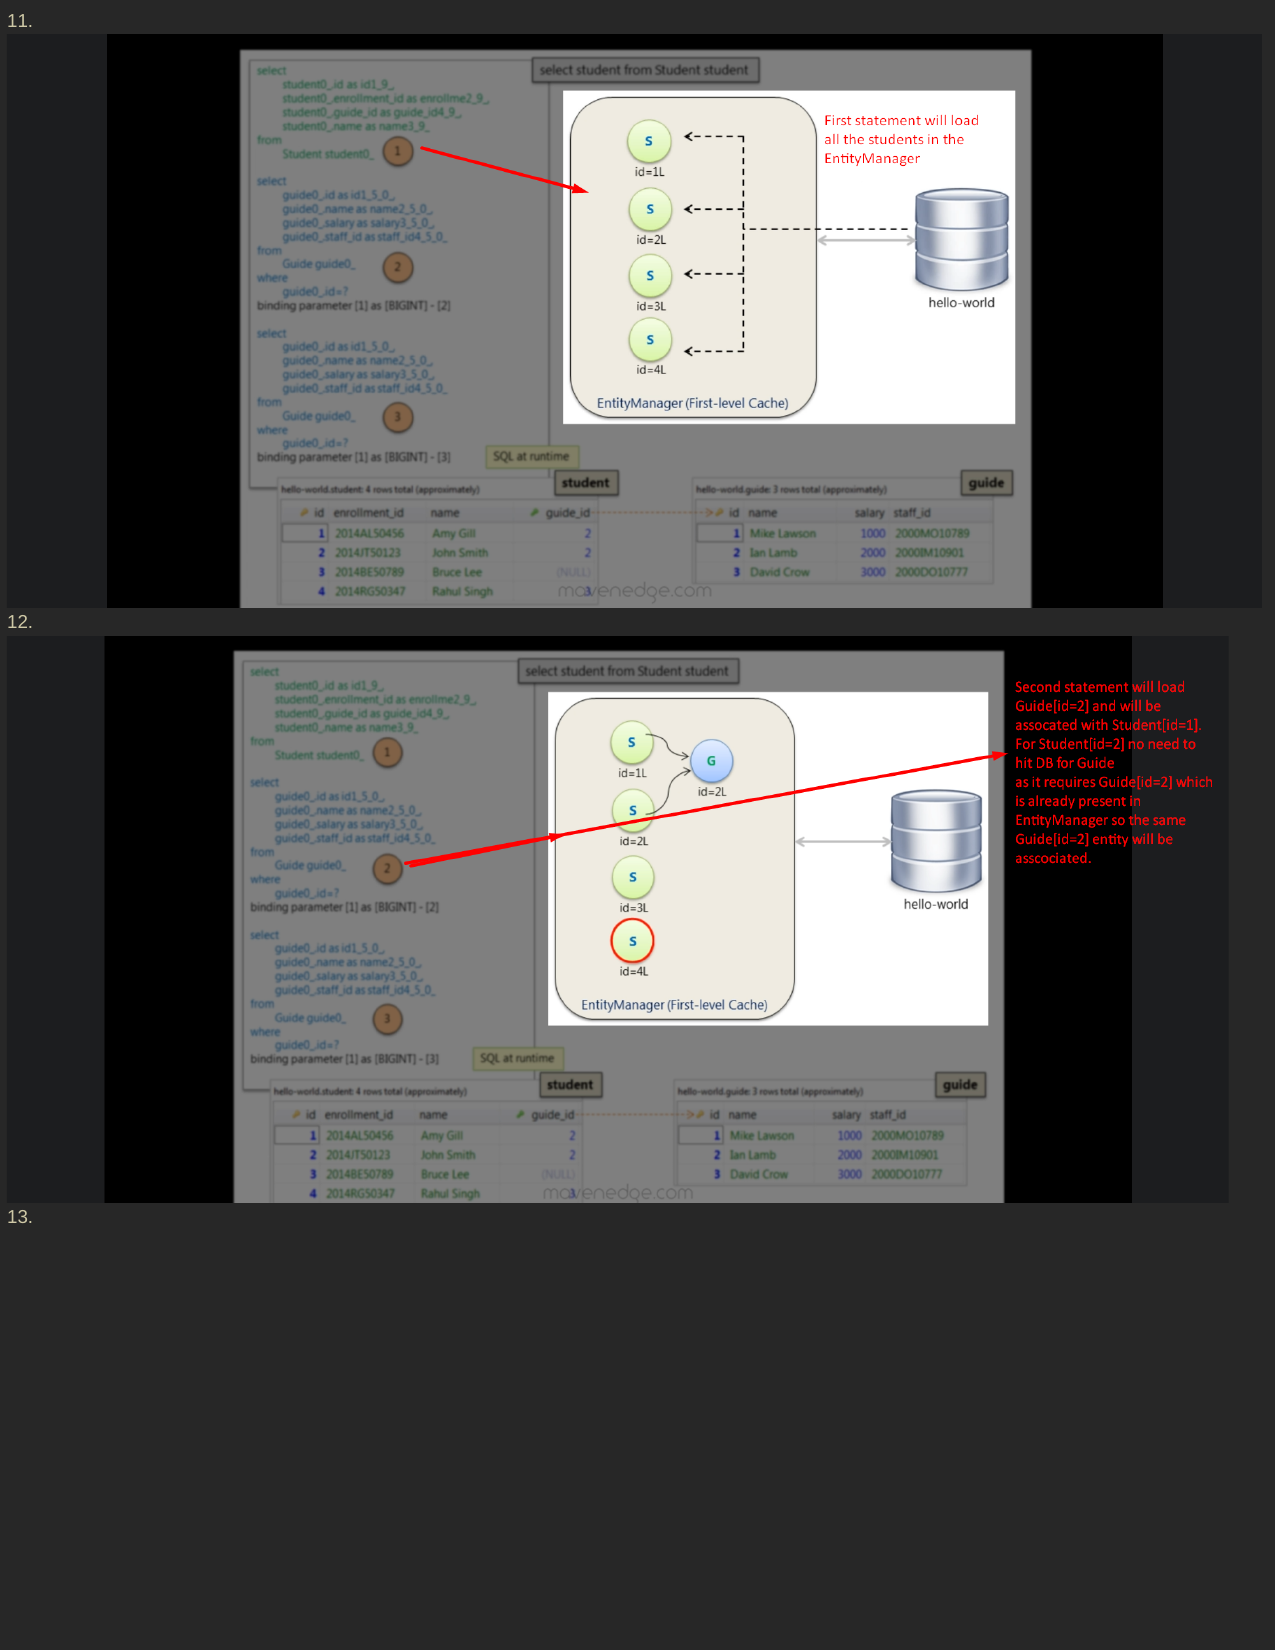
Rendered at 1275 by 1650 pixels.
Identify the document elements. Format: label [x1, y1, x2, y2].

picture [6, 34, 1262, 608]
picture [6, 636, 1229, 1203]
